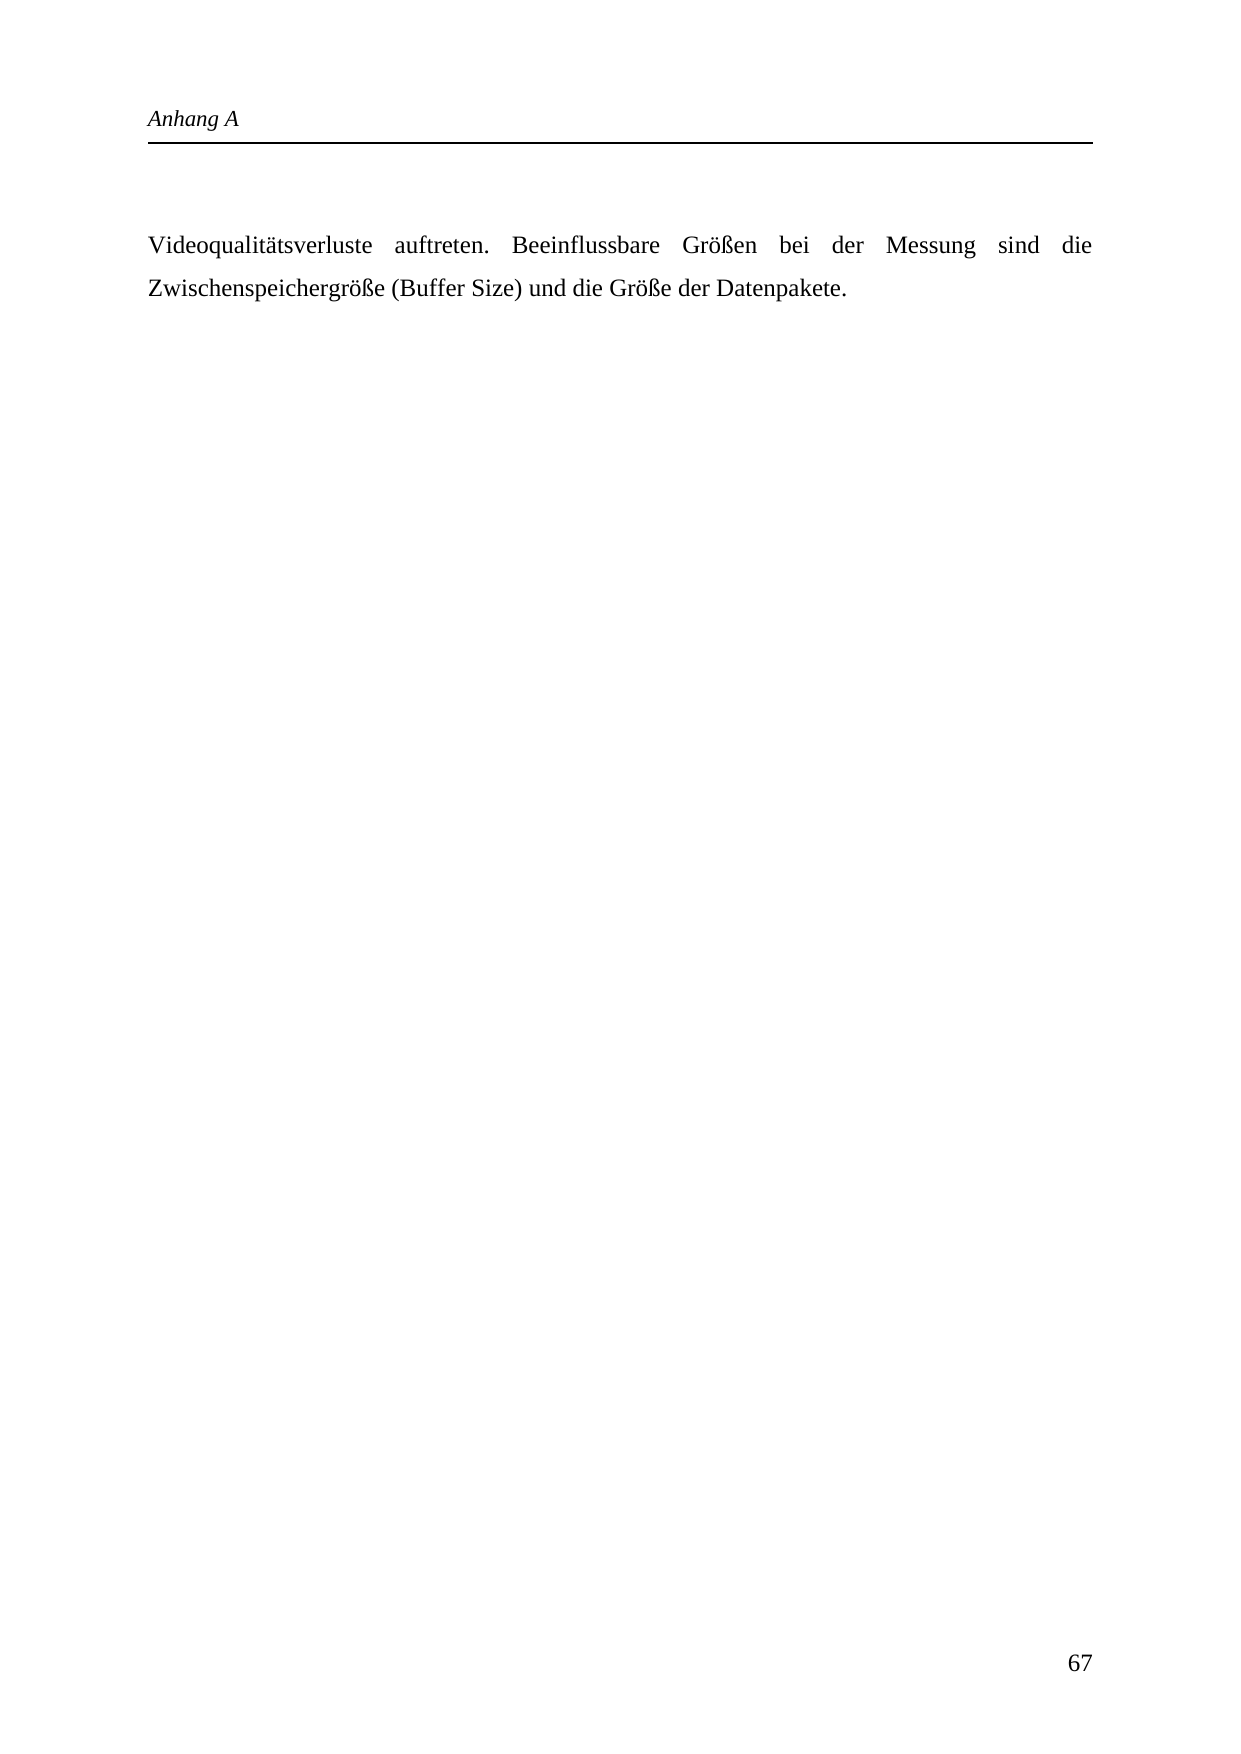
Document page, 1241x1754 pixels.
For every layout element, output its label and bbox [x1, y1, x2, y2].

text [148, 230, 1093, 302]
